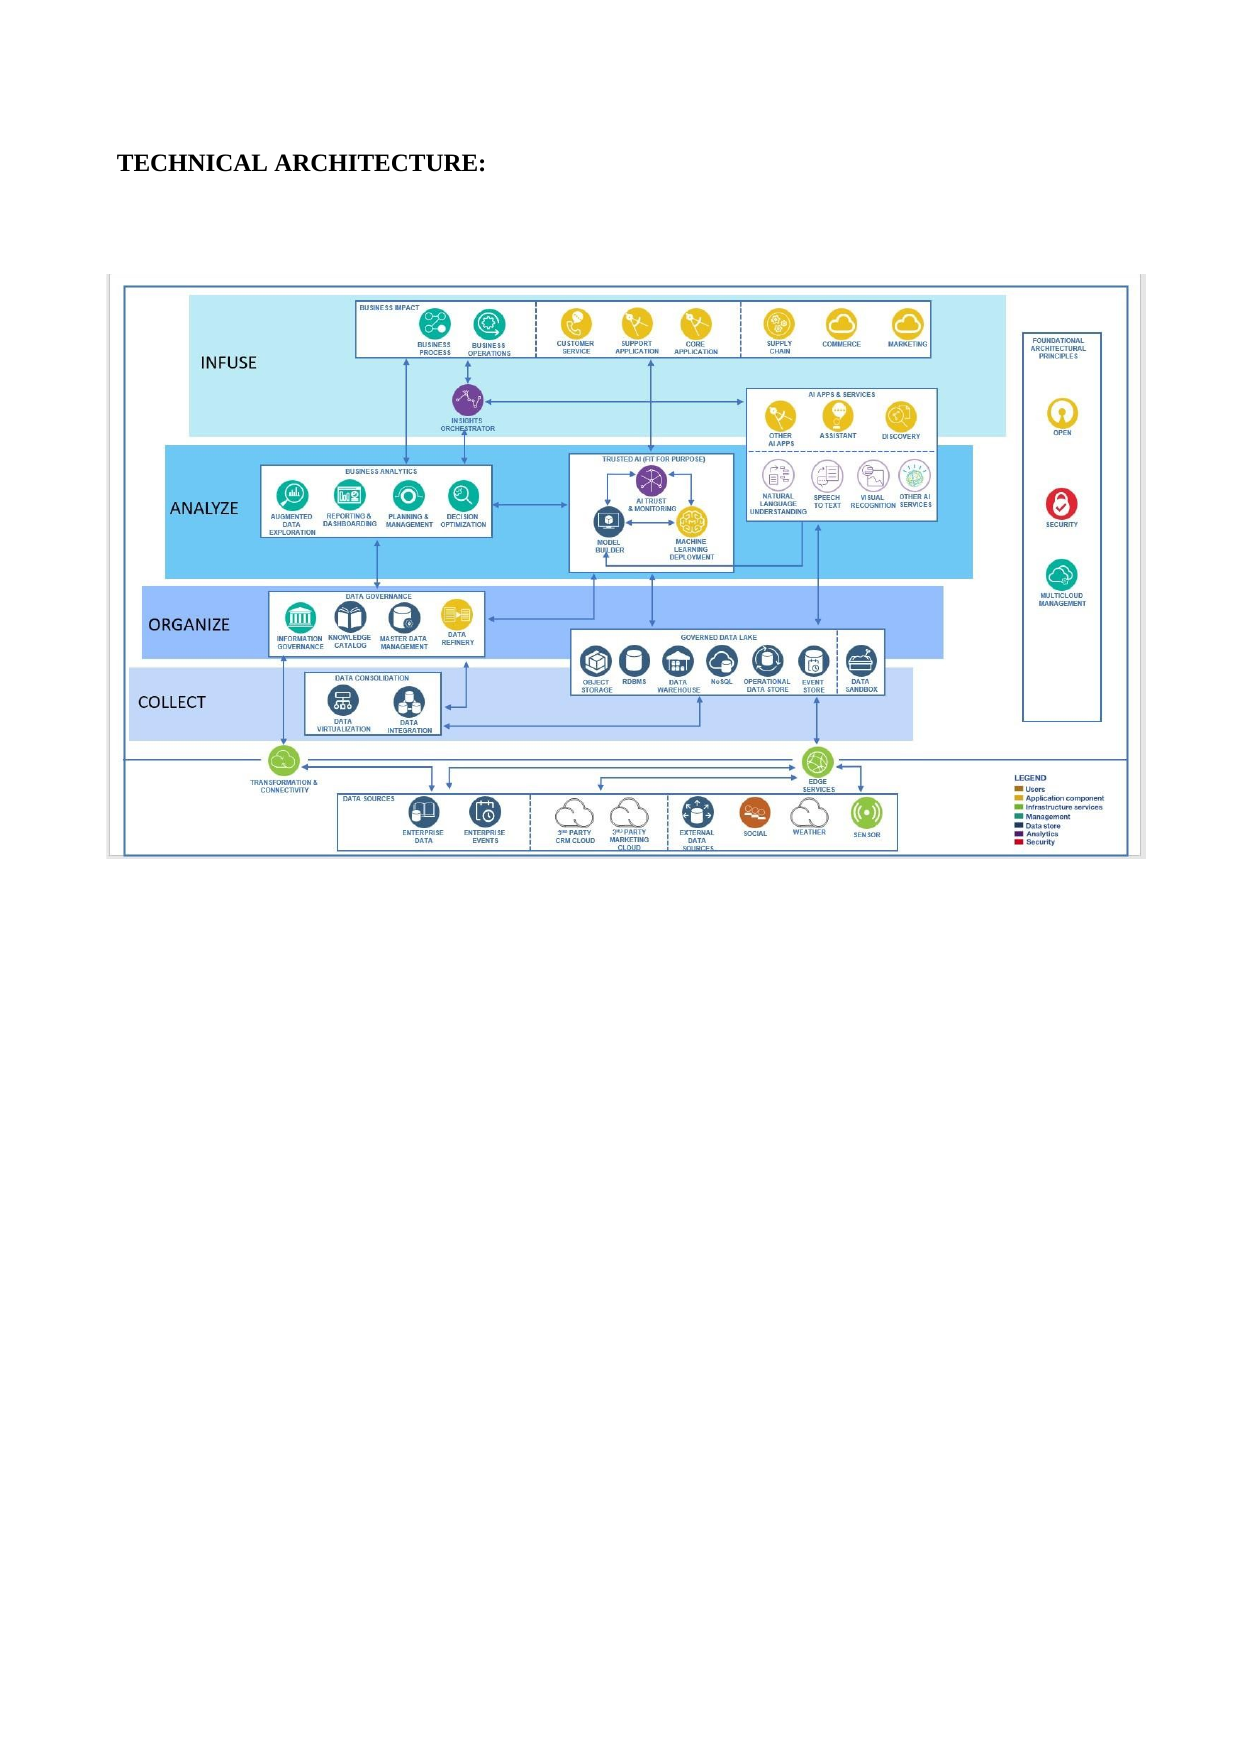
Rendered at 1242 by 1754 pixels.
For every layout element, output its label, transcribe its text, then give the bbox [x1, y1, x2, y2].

subtitle TECHNICAL ARCHITECTURE: [117, 148, 1146, 177]
picture [106, 274, 1146, 859]
